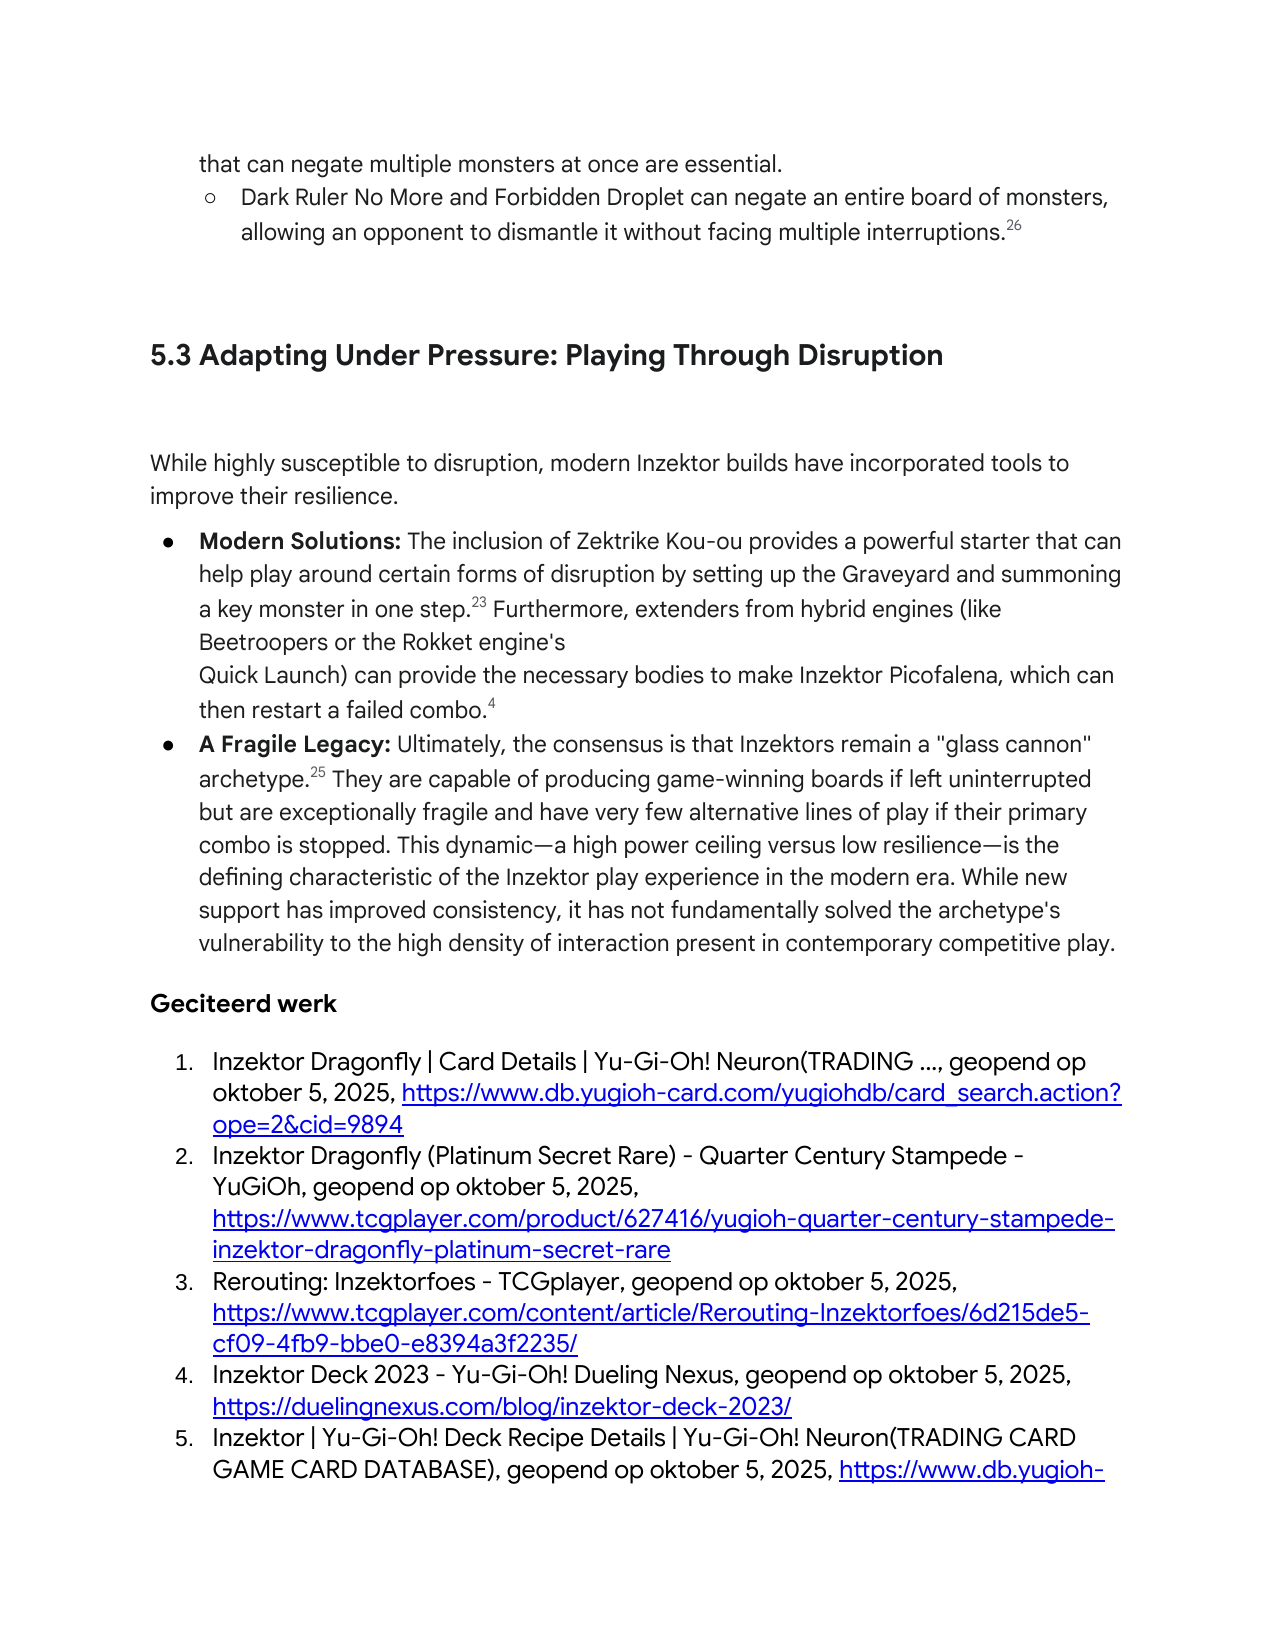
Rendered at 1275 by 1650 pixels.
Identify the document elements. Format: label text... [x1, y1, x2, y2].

subtitle 5.3 Adapting Under Pressure: Playing Through Disruption [150, 337, 1125, 374]
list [161, 150, 1125, 179]
subtitle Geciteerd werk [150, 988, 1125, 1020]
list A Fragile Legacy: Ultimately, the consensus is that Inzektors remain a "glass cannon" archetype.25 They are capable of producing game-winning boards if left uninterrupted but are exceptionally fragile and have very few alternative lines of play if their primary combo is stopped. This dynamic—a high power ceiling versus low resilience—is the defining characteristic of the Inzektor play experience in the modern era. While new support has improved consistency, it has not fundamentally solved the archetype's vulnerability to the high density of interaction present in contemporary competitive play. [161, 730, 1125, 958]
list Inzektor Dragonfly (Platinum Secret Rare) - Quarter Century Stampede - YuGiOh, geopend op oktober 5, 2025, https://www.tcgplayer.com/product/627416/yugioh-quarter-century-stampede-inzektor-dragonfly-platinum-secret-rare [175, 1140, 1125, 1266]
list Inzektor Deck 2023 - Yu-Gi-Oh! Dueling Nexus, geopend op oktober 5, 2025, https://duelingnexus.com/blog/inzektor-deck-2023/ [175, 1360, 1125, 1422]
list Dark Ruler No More and Forbidden Droplet can negate an entire board of monsters, allowing an opponent to dismantle it without facing multiple interruptions.26 [203, 183, 1125, 247]
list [175, 1422, 1125, 1485]
list Rerouting: Inzektorfoes - TCGplayer, geopend op oktober 5, 2025, https://www.tcgplayer.com/content/article/Rerouting-Inzektorfoes/6d215de5-cf09-4fb9-bbe0-e8394a3f2235/ [175, 1266, 1125, 1360]
list Inzektor Dragonfly | Card Details | Yu-Gi-Oh! Neuron(TRADING ..., geopend op oktober 5, 2025, https://www.db.yugioh-card.com/yugiohdb/card_search.action?ope=2&cid=9894 [175, 1046, 1125, 1140]
text While highly susceptible to disruption, modern Inzektor builds have incorporated tools to improve their resilience. [150, 449, 1125, 511]
list Modern Solutions: The inclusion of Zektrike Kou-ou provides a powerful starter that can help play around certain forms of disruption by setting up the Graveyard and summoning a key monster in one step.23 Furthermore, extenders from hybrid engines (like Beetroopers or the Rokket engine's Quick Launch) can provide the necessary bodies to make Inzektor Picofalena, which can then restart a failed combo.4 [161, 527, 1125, 725]
